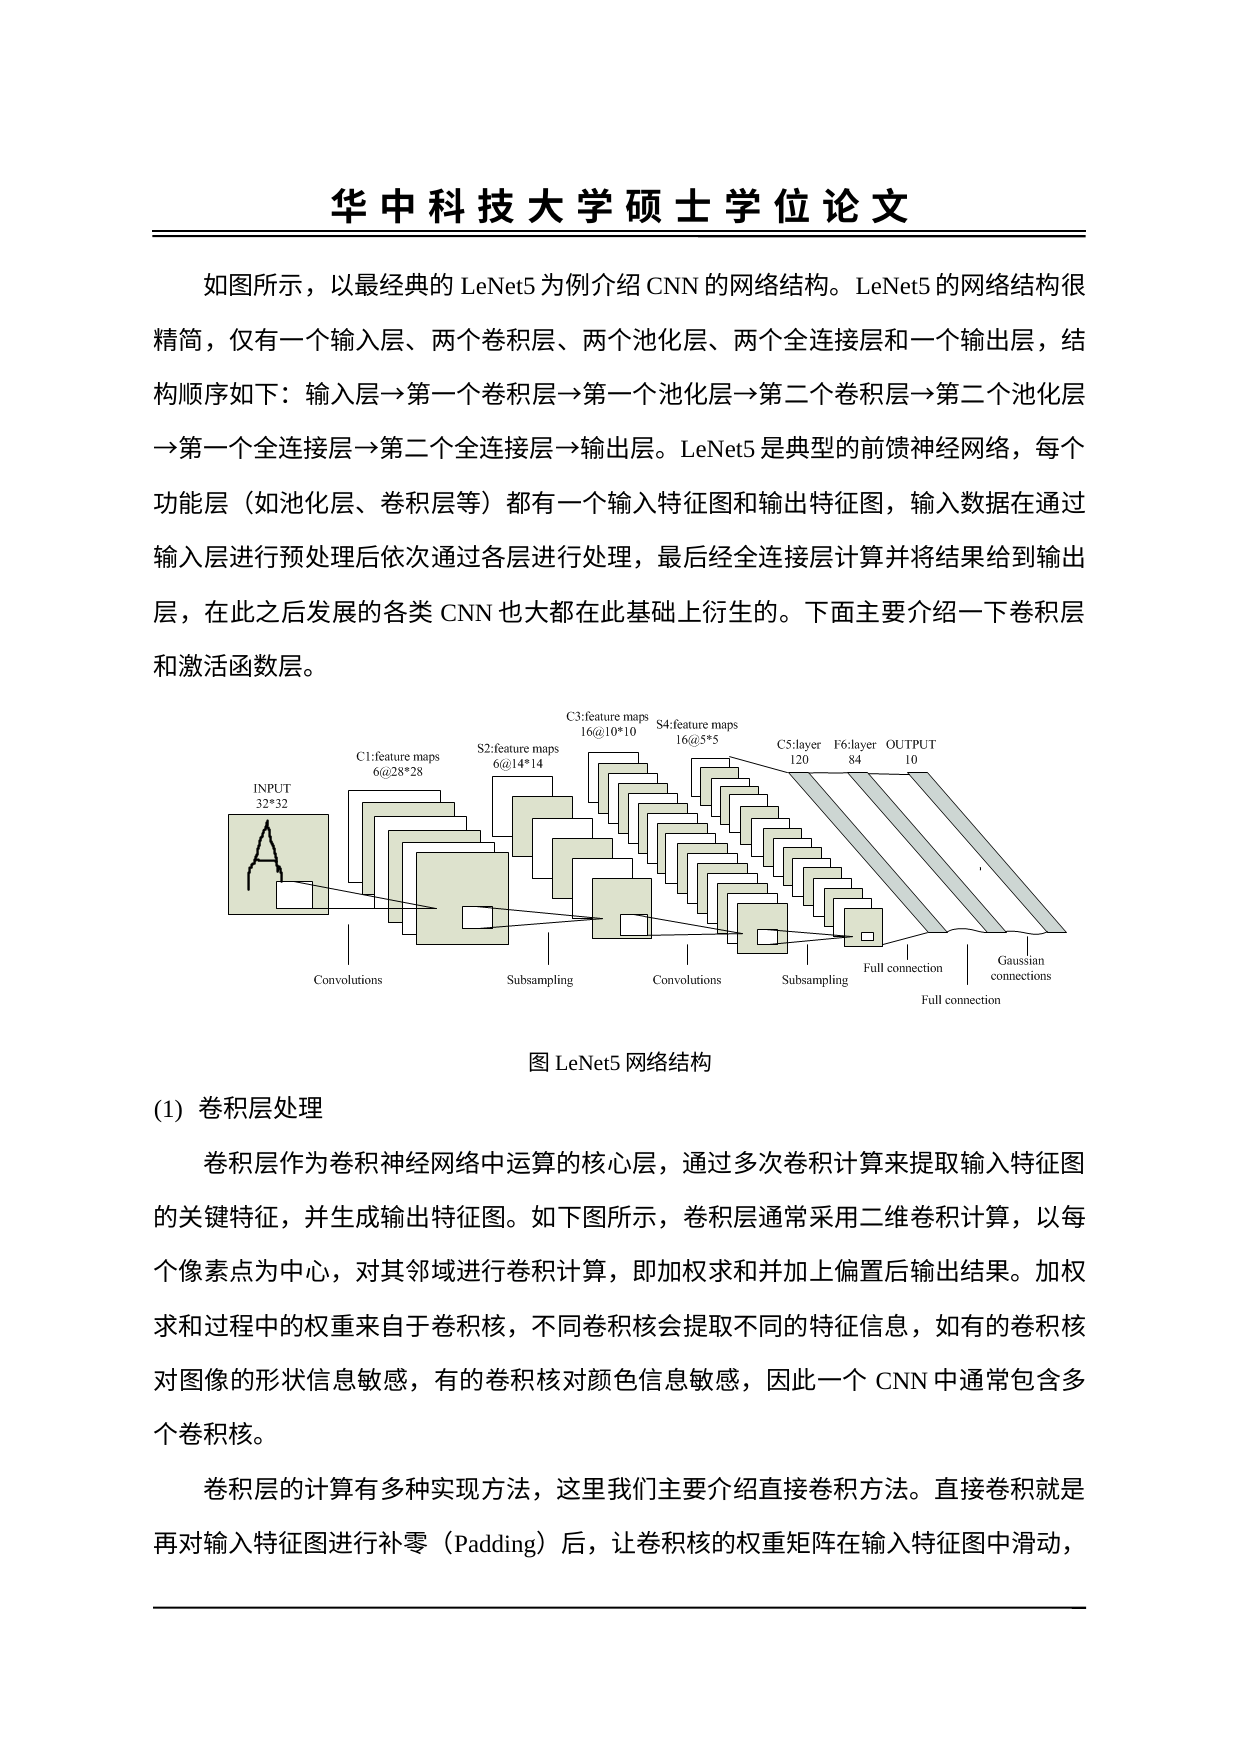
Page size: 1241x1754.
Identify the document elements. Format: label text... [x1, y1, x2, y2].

list 卷积层处理 [153, 1089, 1087, 1125]
text 图 LeNet5网络结构 [153, 1044, 1087, 1076]
text 如图所示，以最经典的LeNet5为例介绍CNN的网络结构。LeNet5的网络结构很精简，仅有一个输入层、两个卷积层、两个池化层、两个全连接层和一个输出层，结构顺序如下：输入层→第一个卷积层→第一个池化层→第二个卷积层→第二个池化层→第一个全连接层→第二个全连接层→输出层。LeNet5是典型的前馈神经网络，每个功能层（如池化层、卷积层等）都有一个输入特征图和输出特征图，输入数据在通过输入层进行预处理后依次通过各层进行处理，最后经全连接层计算并将结果给到输出层，在此之后发展的各类CNN也大都在此基础上衍生的。下面主要介绍一下卷积层和激活函数层。 [153, 266, 1087, 683]
list 卷积层作为卷积神经网络中运算的核心层，通过多次卷积计算来提取输入特征图的关键特征，并生成输出特征图。如下图所示，卷积层通常采用二维卷积计算，以每个像素点为中心，对其邻域进行卷积计算，即加权求和并加上偏置后输出结果。加权求和过程中的权重来自于卷积核，不同卷积核会提取不同的特征信息，如有的卷积核对图像的形状信息敏感，有的卷积核对颜色信息敏感，因此一个CNN中通常包含多个卷积核。 [153, 1143, 1087, 1451]
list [153, 1469, 1087, 1560]
picture [214, 700, 1076, 1018]
